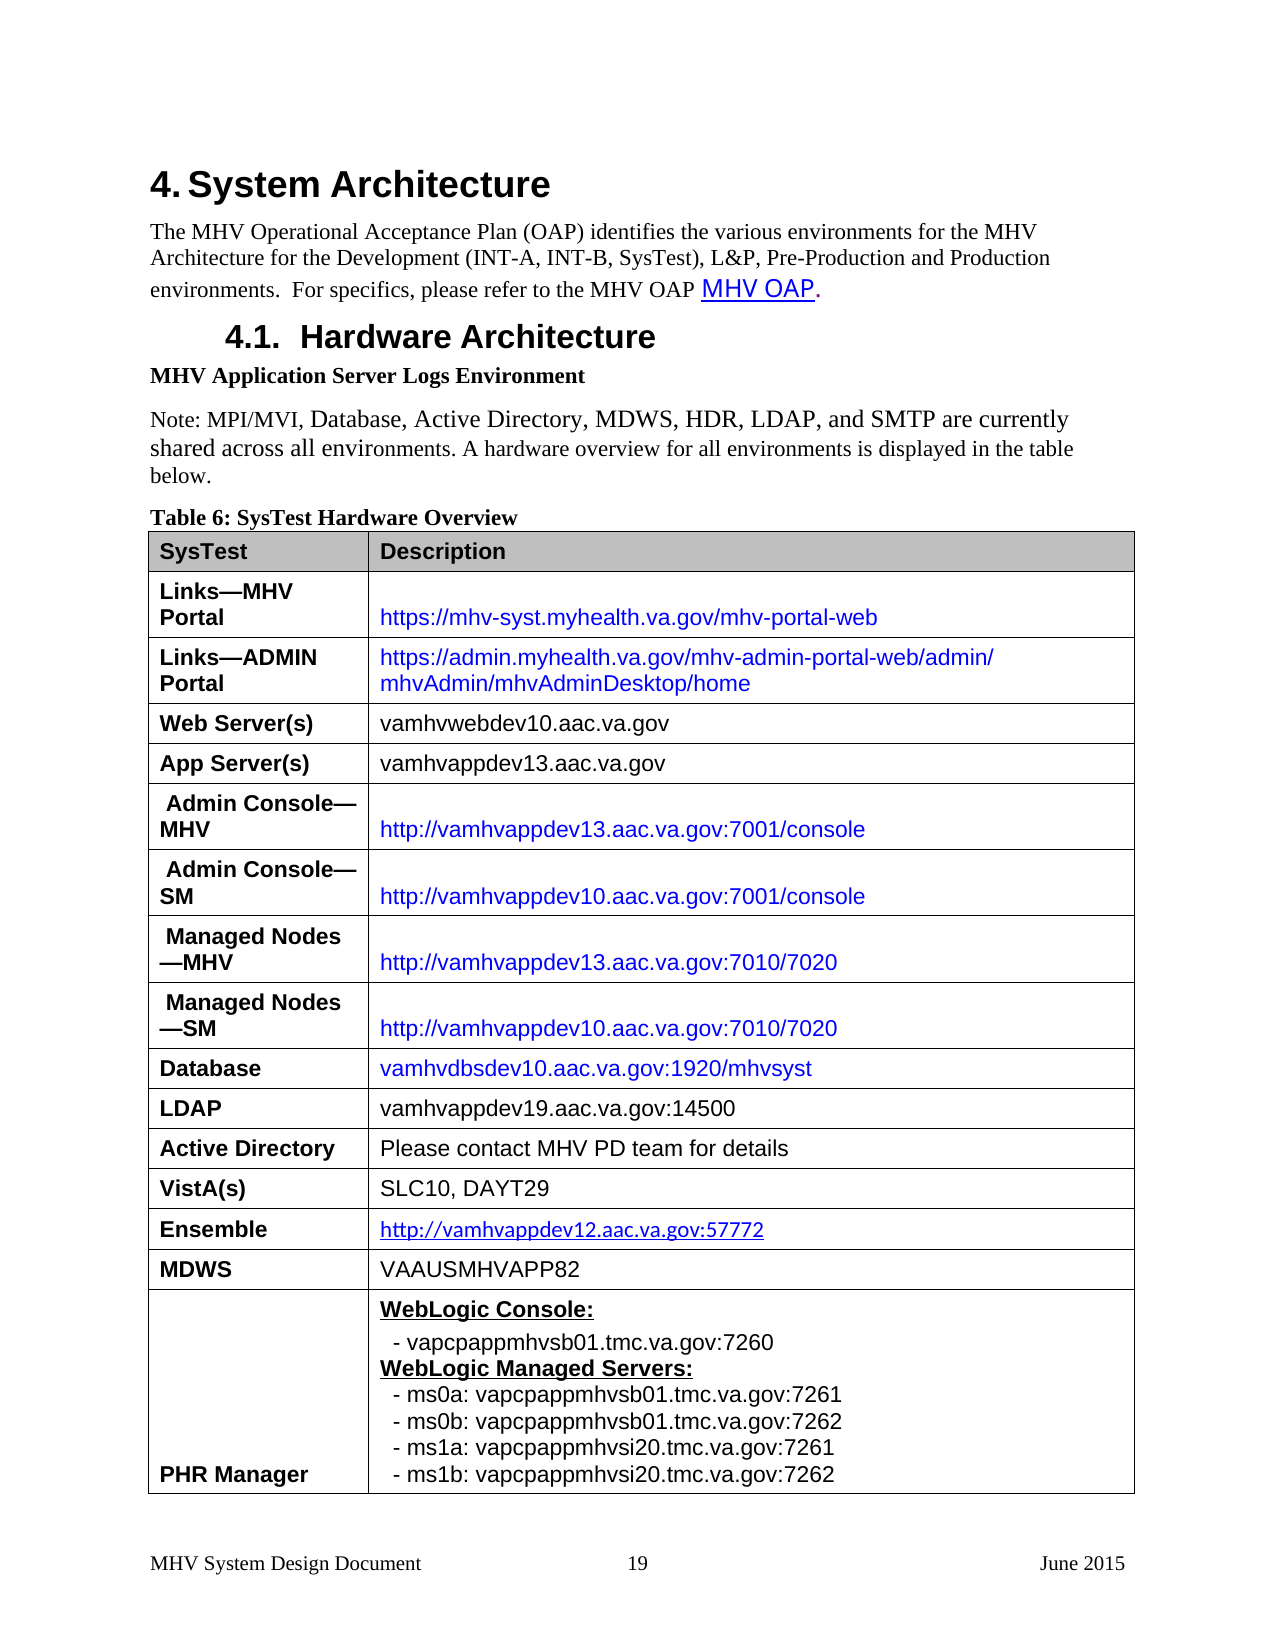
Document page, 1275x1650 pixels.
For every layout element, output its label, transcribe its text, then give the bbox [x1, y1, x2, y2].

table_cell App Server(s) [149, 744, 368, 783]
table_cell Web Server(s) [149, 704, 368, 743]
table_cell MDWS [149, 1250, 368, 1289]
table_cell vamhvappdev13.aac.va.gov [369, 744, 1134, 783]
table_header SysTest [149, 532, 368, 571]
table_cell Admin Console—SM [149, 850, 368, 915]
table_cell VistA(s) [149, 1169, 368, 1207]
table_cell Please contact MHV PD team for details [369, 1129, 1134, 1167]
table_cell Links—ADMIN Portal [149, 638, 368, 703]
table_cell Admin Console—MHV [149, 784, 368, 849]
table_cell vamhvdbsdev10.aac.va.gov:1920/mhvsyst [369, 1049, 1134, 1088]
table_cell Ensemble [149, 1209, 368, 1249]
table_cell Active Directory [149, 1129, 368, 1167]
table_cell Database [149, 1049, 368, 1088]
table_header Description [369, 532, 1134, 571]
text The MHV Operational Acceptance Plan (OAP) identifies the various environments for the MHV Architecture for the Development (INT-A, INT-B, SysTest), L&P, Pre-Production and Production environments. For specifics, please refer to the MHV OAP MHV OAP. [150, 218, 1125, 305]
table_cell vamhvwebdev10.aac.va.gov [369, 704, 1134, 743]
table_cell SLC10, DAYT29 [369, 1169, 1134, 1207]
table_cell Managed Nodes—MHV [149, 916, 368, 982]
table_cell Links—MHV Portal [149, 572, 368, 637]
table_cell http://vamhvappdev13.aac.va.gov:7001/console [369, 784, 1134, 849]
table_cell http://vamhvappdev10.aac.va.gov:7001/console [369, 850, 1134, 915]
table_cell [369, 1290, 1134, 1493]
table_cell VAAUSMHVAPP82 [369, 1250, 1134, 1289]
subtitle Hardware Architecture [225, 317, 1125, 356]
table_cell https://admin.myhealth.va.gov/mhv-admin-portal-web/admin/mhvAdmin/mhvAdminDesktop/home [369, 638, 1134, 703]
table_cell http://vamhvappdev12.aac.va.gov:57772 [369, 1209, 1134, 1249]
table_cell http://vamhvappdev10.aac.va.gov:7010/7020 [369, 983, 1134, 1048]
text MHV Application Server Logs Environment [150, 362, 1125, 388]
table_cell vamhvappdev19.aac.va.gov:14500 [369, 1089, 1134, 1128]
table_cell https://mhv-syst.myhealth.va.gov/mhv-portal-web [369, 572, 1134, 637]
text Note: MPI/MVI, Database, Active Directory, MDWS, HDR, LDAP, and SMTP are currently shared across all environments. A hardware overview for all environments is displayed in the table below. [150, 404, 1125, 489]
table_cell http://vamhvappdev13.aac.va.gov:7010/7020 [369, 916, 1134, 982]
table_cell PHR Manager [149, 1290, 368, 1493]
table_cell LDAP [149, 1089, 368, 1128]
table_cell Managed Nodes—SM [149, 983, 368, 1048]
subtitle System Architecture [150, 162, 1125, 206]
